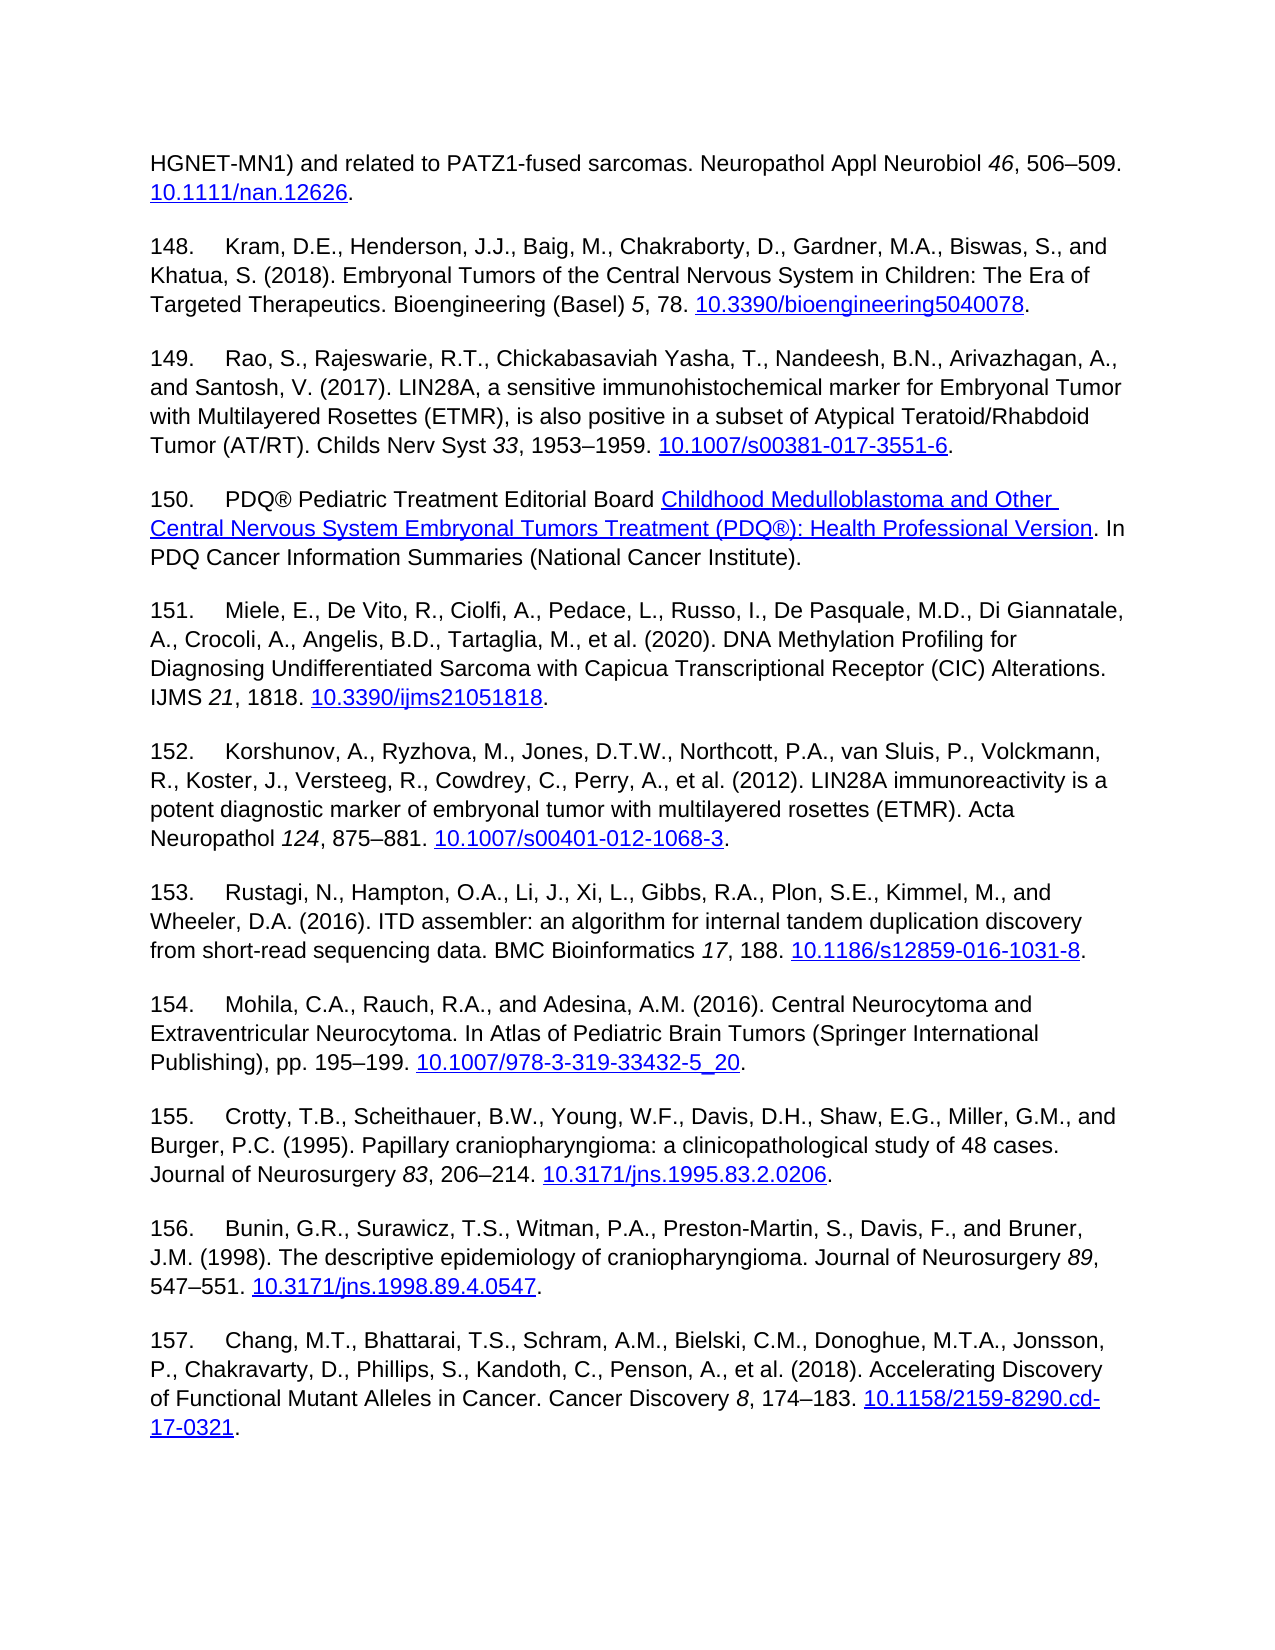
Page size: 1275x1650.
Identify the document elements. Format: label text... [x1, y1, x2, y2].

text 152. Korshunov, A., Ryzhova, M., Jones, D.T.W., Northcott, P.A., van Sluis, P., Volckmann, R., Koster, J., Versteeg, R., Cowdrey, C., Perry, A., et al. (2012). LIN28A immunoreactivity is a potent diagnostic marker of embryonal tumor with multilayered rosettes (ETMR). Acta Neuropathol 124, 875–881. 10.1007/s00401-012-1068-3. [150, 738, 1125, 852]
text 154. Mohila, C.A., Rauch, R.A., and Adesina, A.M. (2016). Central Neurocytoma and Extraventricular Neurocytoma. In Atlas of Pediatric Brain Tumors (Springer International Publishing), pp. 195–199. 10.1007/978-3-319-33432-5_20. [150, 991, 1125, 1075]
text 148. Kram, D.E., Henderson, J.J., Baig, M., Chakraborty, D., Gardner, M.A., Biswas, S., and Khatua, S. (2018). Embryonal Tumors of the Central Nervous System in Children: The Era of Targeted Therapeutics. Bioengineering (Basel) 5, 78. 10.3390/bioengineering5040078. [150, 233, 1125, 317]
text 149. Rao, S., Rajeswarie, R.T., Chickabasaviah Yasha, T., Nandeesh, B.N., Arivazhagan, A., and Santosh, V. (2017). LIN28A, a sensitive immunohistochemical marker for Embryonal Tumor with Multilayered Rosettes (ETMR), is also positive in a subset of Atypical Teratoid/Rhabdoid Tumor (AT/RT). Childs Nerv Syst 33, 1953–1959. 10.1007/s00381-017-3551-6. [150, 345, 1125, 458]
text 153. Rustagi, N., Hampton, O.A., Li, J., Xi, L., Gibbs, R.A., Plon, S.E., Kimmel, M., and Wheeler, D.A. (2016). ITD assembler: an algorithm for internal tandem duplication discovery from short-read sequencing data. BMC Bioinformatics 17, 188. 10.1186/s12859-016-1031-8. [150, 879, 1125, 963]
text 155. Crotty, T.B., Scheithauer, B.W., Young, W.F., Davis, D.H., Shaw, E.G., Miller, G.M., and Burger, P.C. (1995). Papillary craniopharyngioma: a clinicopathological study of 48 cases. Journal of Neurosurgery 83, 206–214. 10.3171/jns.1995.83.2.0206. [150, 1103, 1125, 1187]
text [150, 150, 1125, 205]
text 157. Chang, M.T., Bhattarai, T.S., Schram, A.M., Bielski, C.M., Donoghue, M.T.A., Jonsson, P., Chakravarty, D., Phillips, S., Kandoth, C., Penson, A., et al. (2018). Accelerating Discovery of Functional Mutant Alleles in Cancer. Cancer Discovery 8, 174–183. 10.1158/2159-8290.cd-17-0321. [150, 1327, 1125, 1440]
text 151. Miele, E., De Vito, R., Ciolfi, A., Pedace, L., Russo, I., De Pasquale, M.D., Di Giannatale, A., Crocoli, A., Angelis, B.D., Tartaglia, M., et al. (2020). DNA Methylation Profiling for Diagnosing Undifferentiated Sarcoma with Capicua Transcriptional Receptor (CIC) Alterations. IJMS 21, 1818. 10.3390/ijms21051818. [150, 597, 1125, 711]
text 150. PDQ® Pediatric Treatment Editorial Board Childhood Medulloblastoma and Other Central Nervous System Embryonal Tumors Treatment (PDQ®): Health Professional Version. In PDQ Cancer Information Summaries (National Cancer Institute). [150, 486, 1125, 570]
text 156. Bunin, G.R., Surawicz, T.S., Witman, P.A., Preston-Martin, S., Davis, F., and Bruner, J.M. (1998). The descriptive epidemiology of craniopharyngioma. Journal of Neurosurgery 89, 547–551. 10.3171/jns.1998.89.4.0547. [150, 1215, 1125, 1299]
